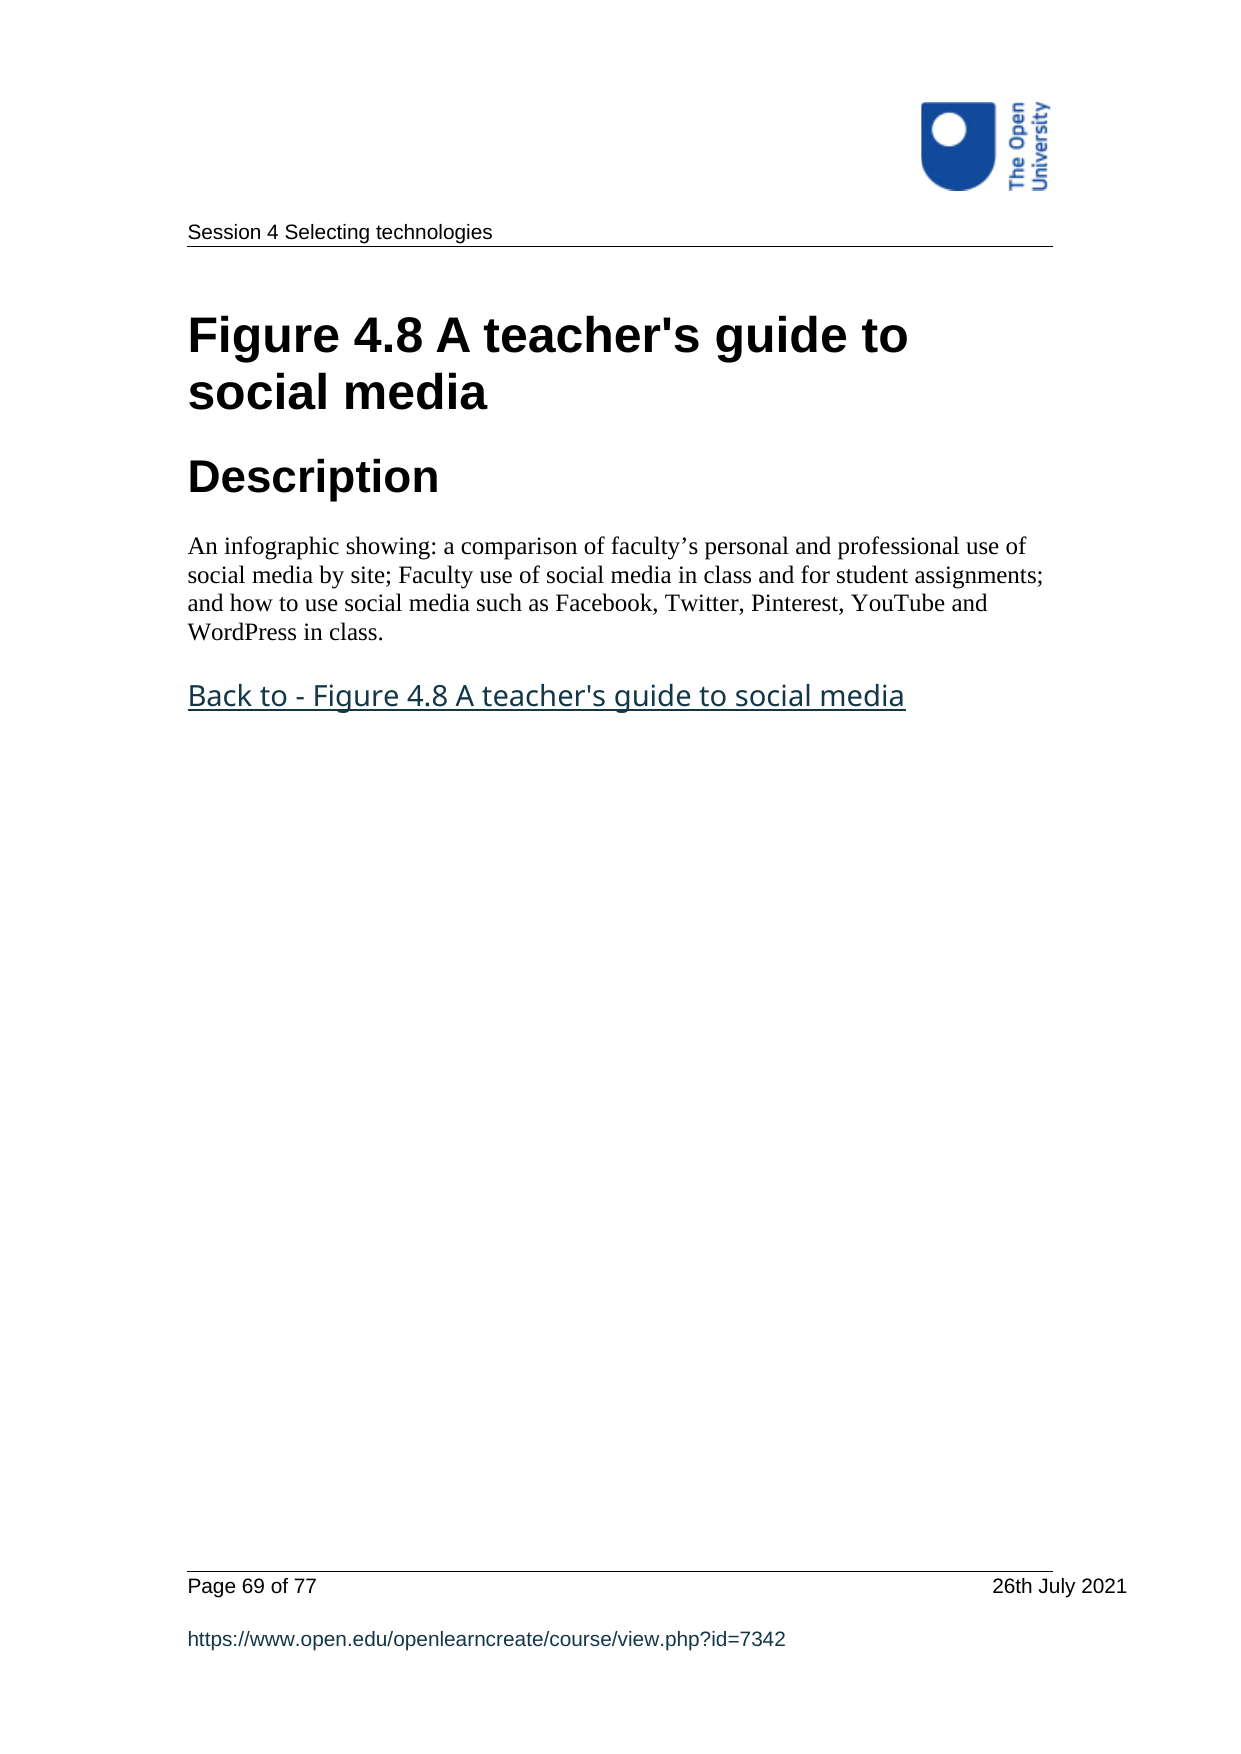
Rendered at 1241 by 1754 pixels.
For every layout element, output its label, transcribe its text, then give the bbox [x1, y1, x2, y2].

subtitle Figure 4.8 A teacher's guide to social media [187, 305, 1053, 420]
text Back to - Figure 4.8 A teacher's guide to social media [187, 675, 1053, 715]
picture [921, 102, 1052, 191]
text An infographic showing: a comparison of faculty’s personal and professional use of social media by site; Faculty use of social media in class and for student assignments; and how to use social media such as Facebook, Twitter, Pinterest, YouTube and WordPress in class. [187, 531, 1053, 646]
subtitle Description [187, 449, 1053, 502]
